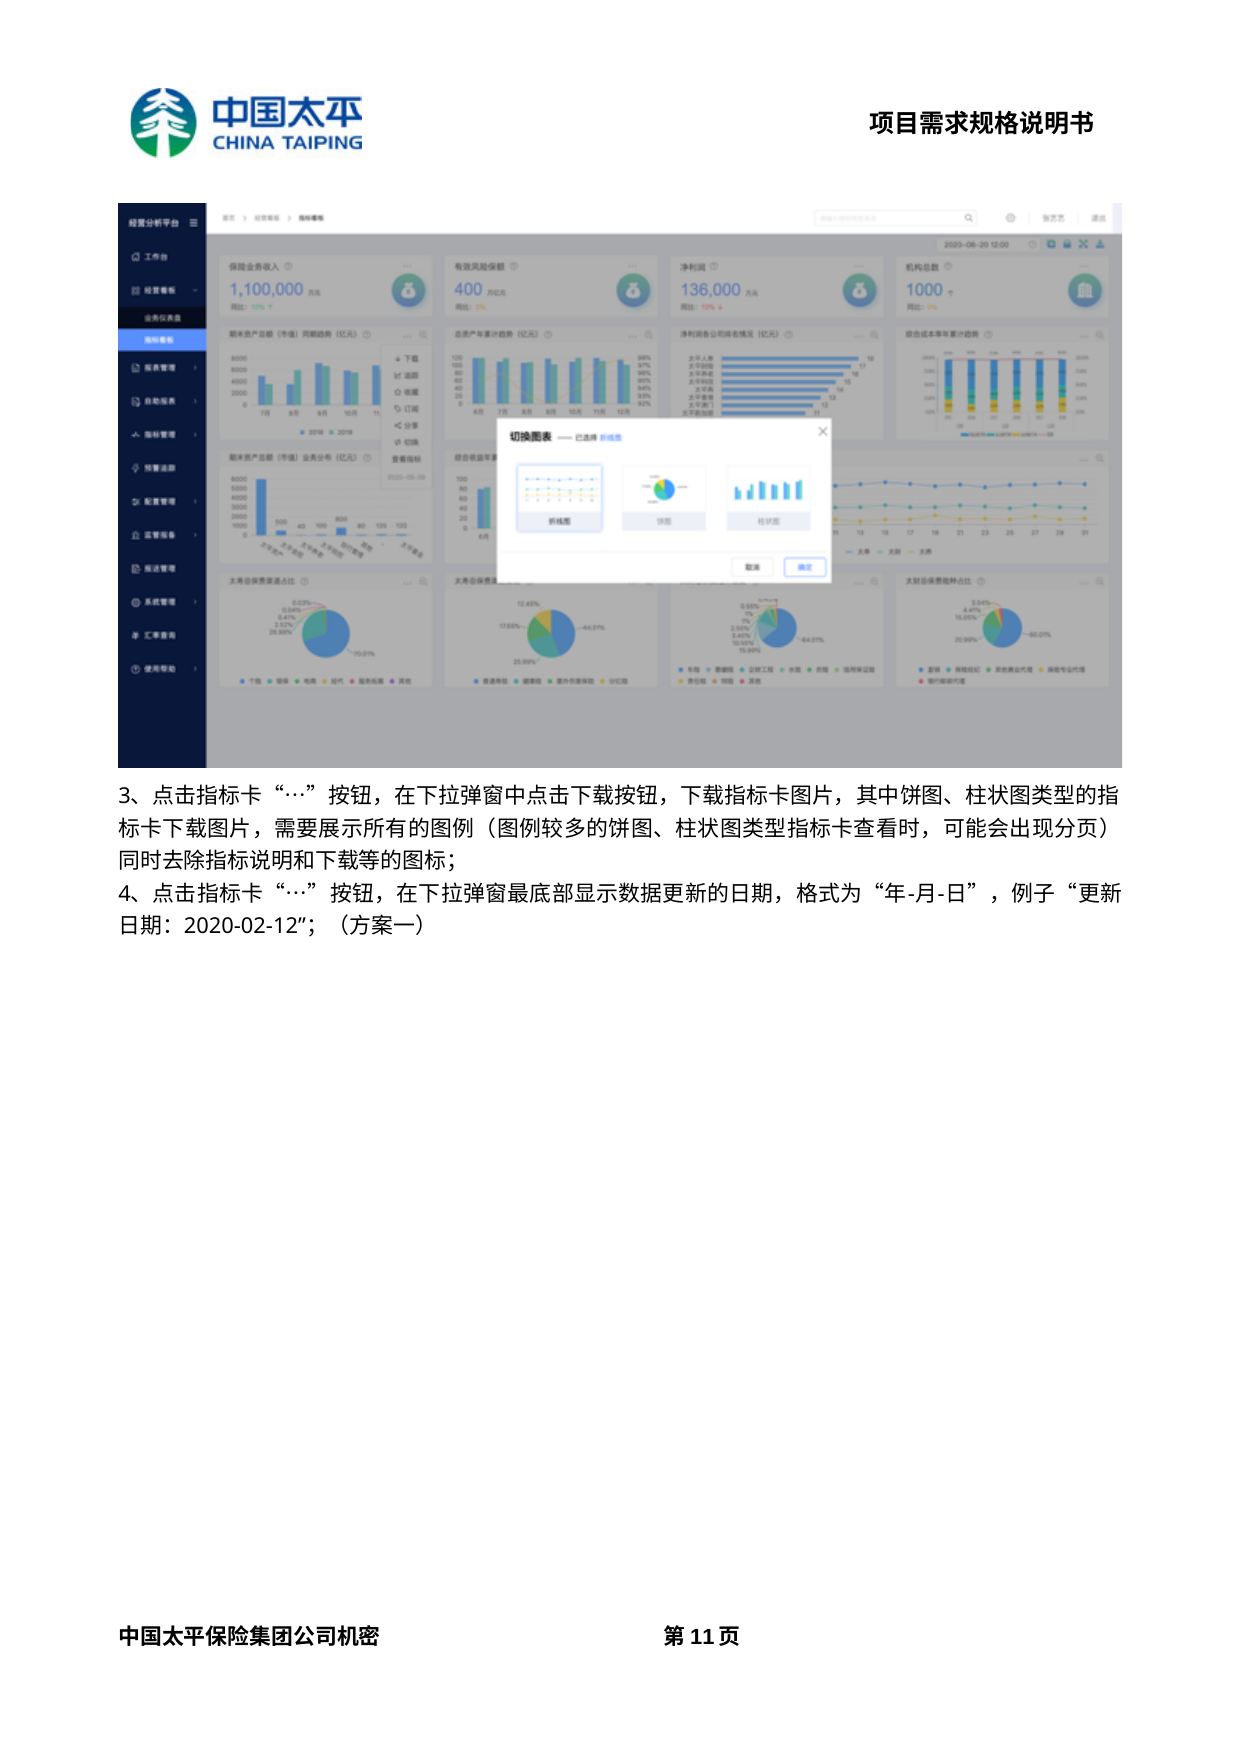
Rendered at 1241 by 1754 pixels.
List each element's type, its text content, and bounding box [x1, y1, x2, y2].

list 点击指标卡“…”按钮，在下拉弹窗最底部显示数据更新的日期，格式为“年-月-日”，例子“更新日期：2020-02-12”；（方案一） [118, 875, 1122, 940]
picture [130, 88, 362, 158]
picture [118, 203, 1123, 768]
list 点击指标卡“…”按钮，在下拉弹窗中点击下载按钮，下载指标卡图片，其中饼图、柱状图类型的指标卡下载图片，需要展示所有的图例（图例较多的饼图、柱状图类型指标卡查看时，可能会出现分页），同时去除指标说明和下载等的图标； [118, 778, 1122, 875]
